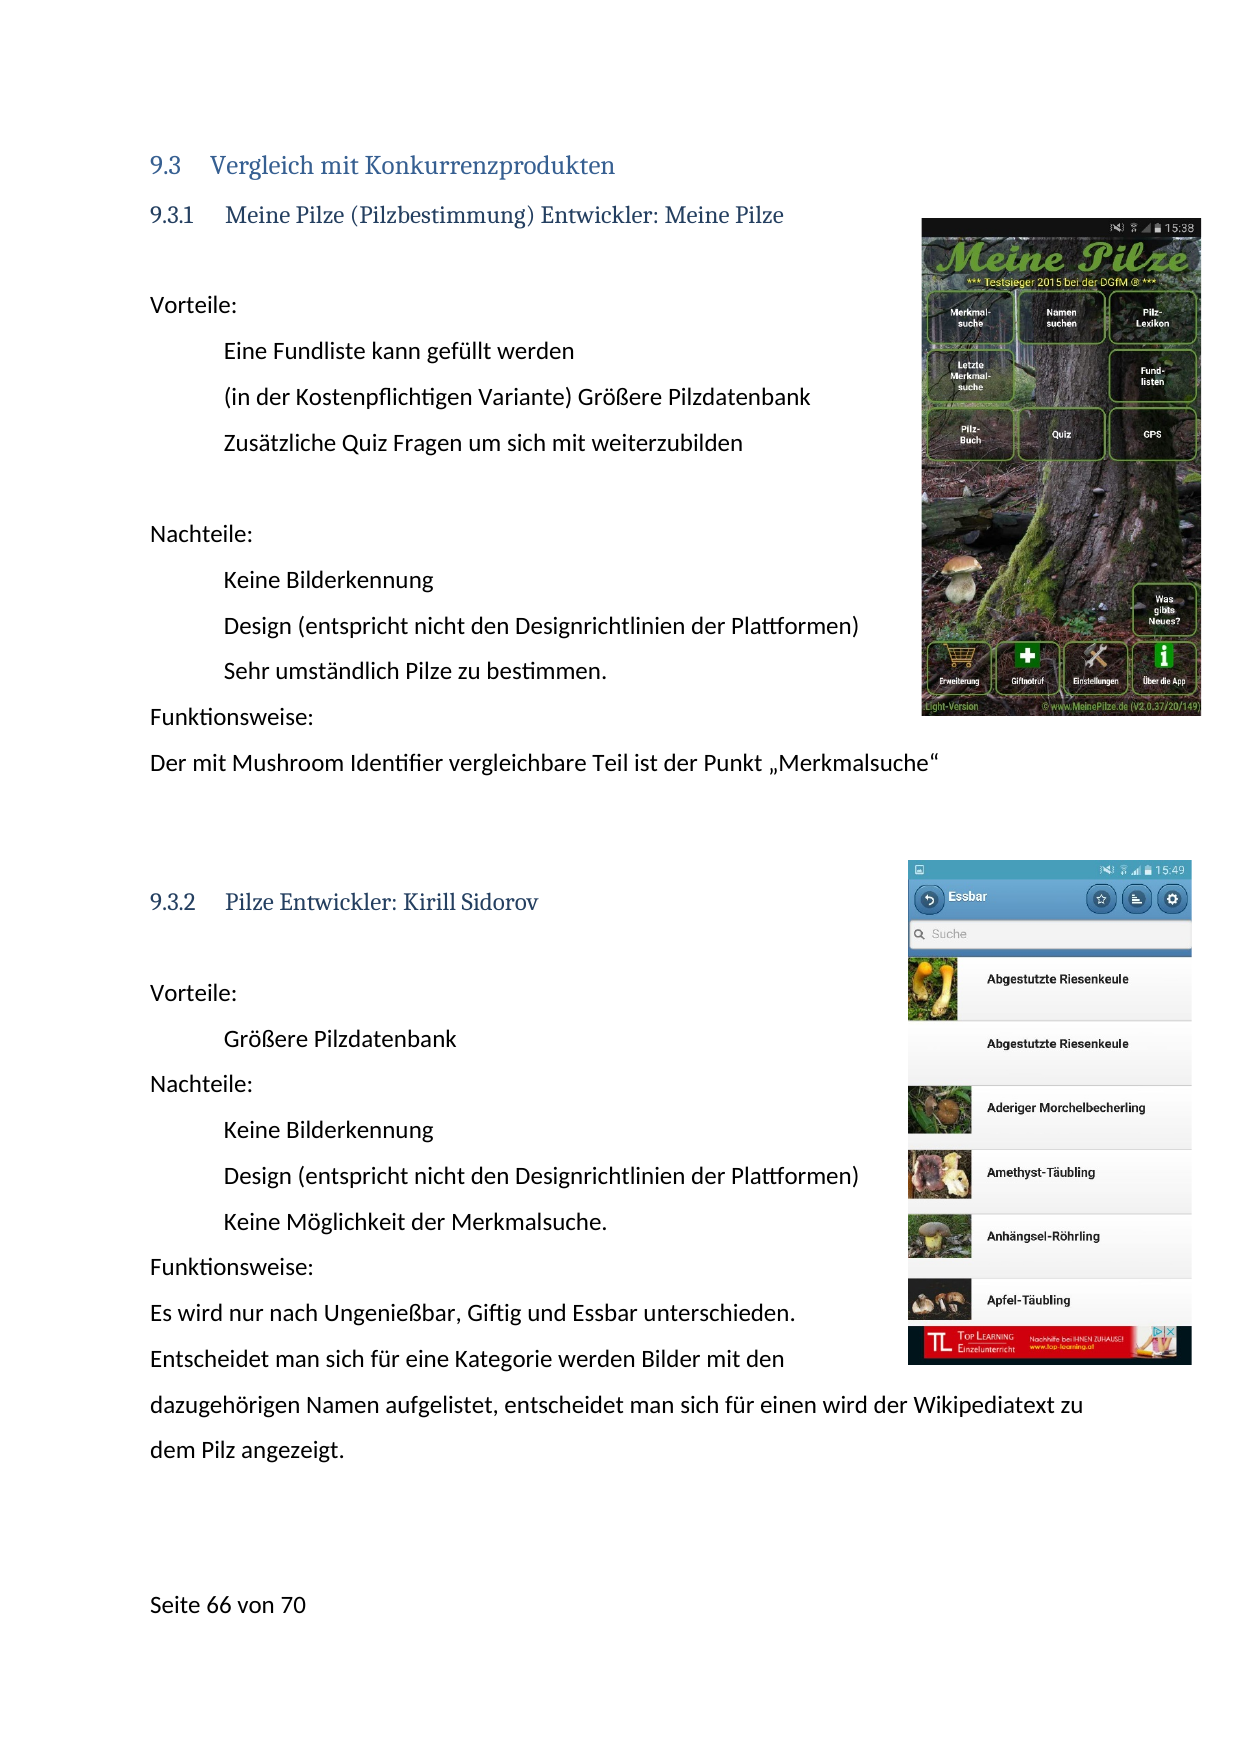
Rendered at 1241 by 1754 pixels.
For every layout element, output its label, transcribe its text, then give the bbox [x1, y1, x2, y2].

text Eine Fundliste kann gefüllt werden [150, 335, 921, 366]
text Keine Bilderkennung [150, 1114, 908, 1145]
text Sehr umständlich Pilze zu bestimmen. [150, 656, 921, 686]
text Nachteile: [150, 1069, 908, 1099]
text (in der Kostenpflichtigen Variante) Größere Pilzdatenbank [150, 381, 921, 412]
text Zusätzliche Quiz Fragen um sich mit weiterzubilden [150, 427, 921, 457]
text Funktionsweise: [150, 701, 1090, 732]
text Größere Pilzdatenbank [150, 1023, 908, 1053]
text Funktionsweise: [150, 1252, 908, 1282]
subtitle Pilze Entwickler: Kirill Sidorov [150, 888, 908, 917]
picture [921, 218, 1202, 716]
text Design (entspricht nicht den Designrichtlinien der Plattformen) [150, 1160, 908, 1191]
text Nachteile: [150, 518, 921, 549]
text Vorteile: [150, 290, 921, 320]
subtitle Vergleich mit Konkurrenzprodukten [150, 150, 1090, 181]
text Es wird nur nach Ungenießbar, Giftig und Essbar unterschieden. Entscheidet man sich für eine Kategorie werden Bilder mit den dazugehörigen Namen aufgelistet, entscheidet man sich für einen wird der Wikipediatext zu dem Pilz angezeigt. [150, 1297, 1090, 1465]
text Keine Bilderkennung [150, 564, 921, 594]
text Design (entspricht nicht den Designrichtlinien der Plattformen) [150, 610, 921, 640]
text Keine Möglichkeit der Merkmalsuche. [150, 1206, 908, 1236]
text Der mit Mushroom Identifier vergleichbare Teil ist der Punkt „Merkmalsuche“ [150, 747, 1090, 777]
text Vorteile: [150, 977, 908, 1008]
picture [908, 860, 1192, 1365]
subtitle Meine Pilze (Pilzbestimmung) Entwickler: Meine Pilze [150, 201, 1090, 229]
